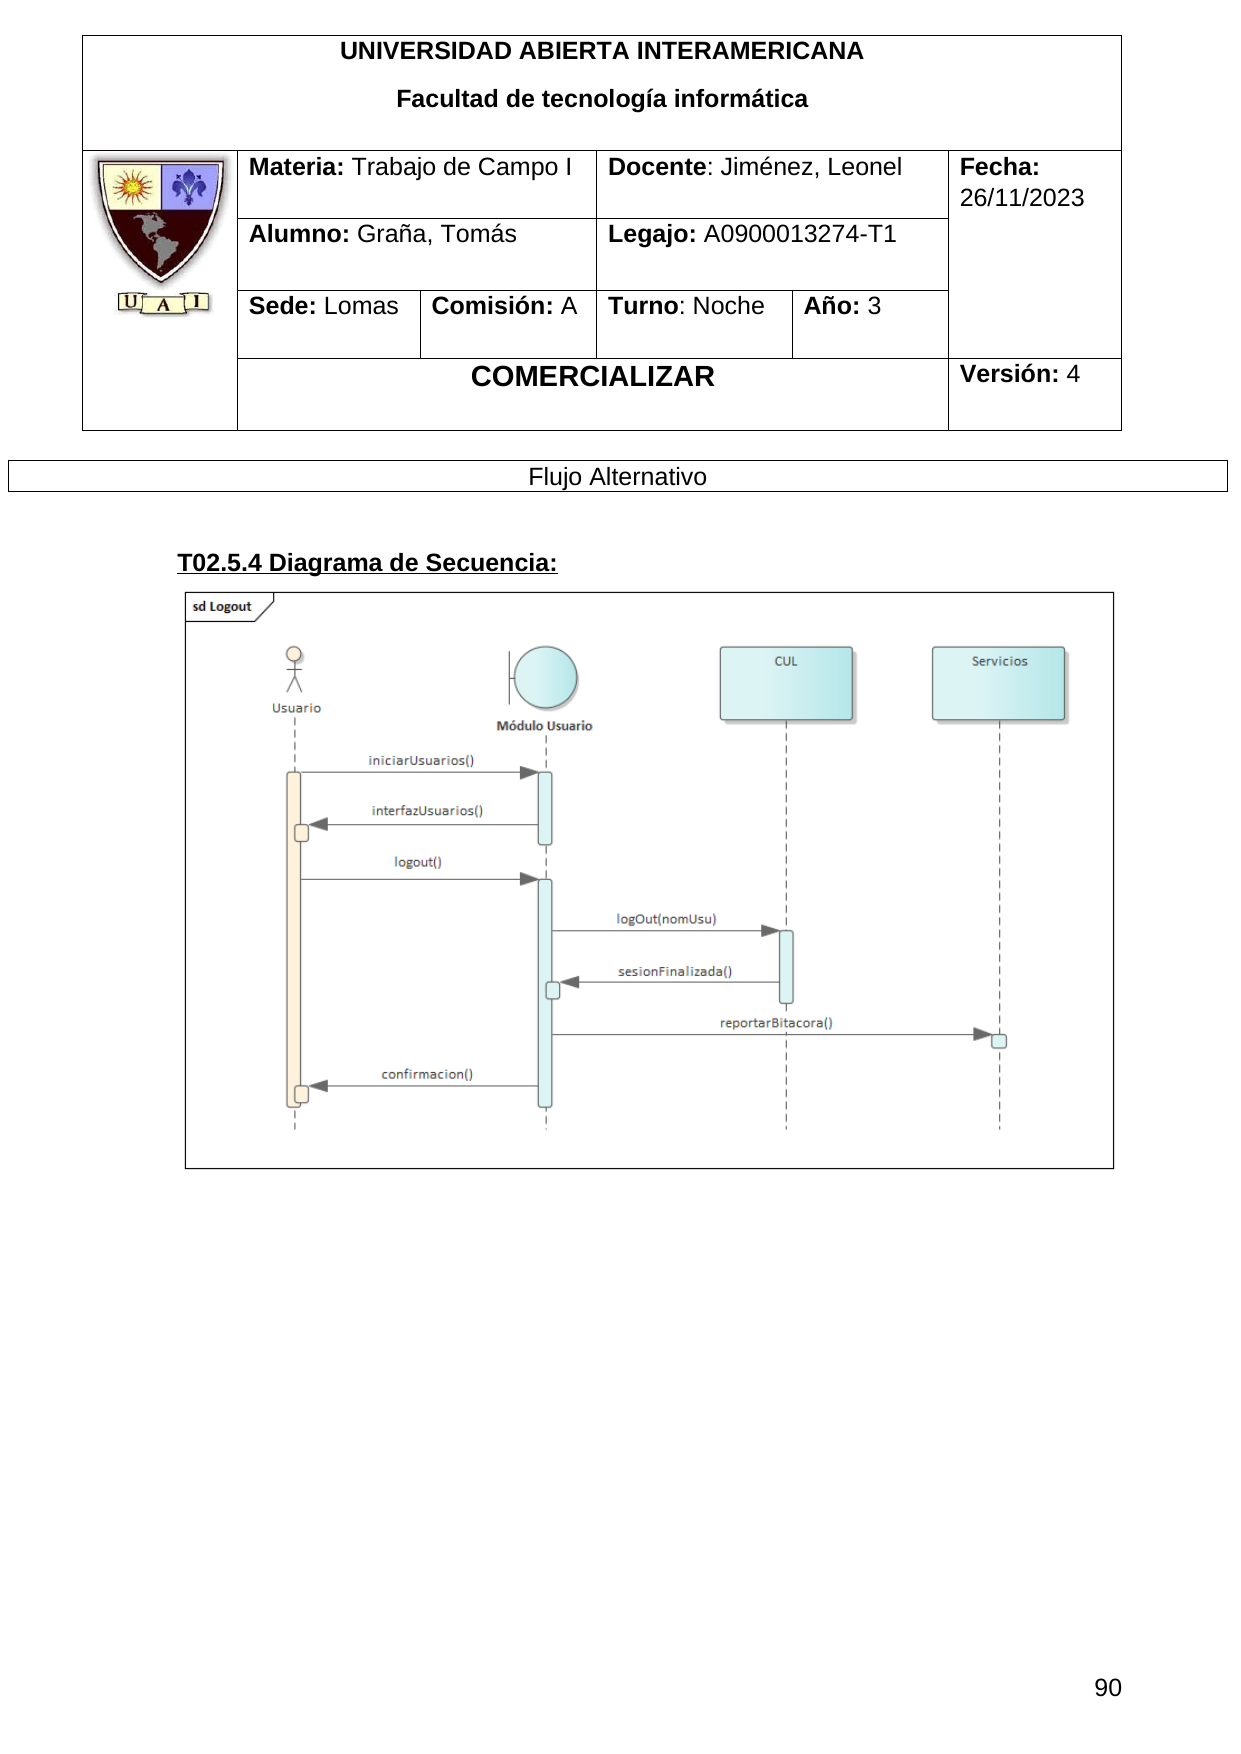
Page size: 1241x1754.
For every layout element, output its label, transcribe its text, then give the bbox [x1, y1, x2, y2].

picture [177, 583, 1122, 1177]
table_cell Flujo Alternativo [9, 461, 1227, 491]
subtitle T02.5.4 Diagrama de Secuencia: [177, 548, 1122, 577]
picture [87, 151, 234, 320]
